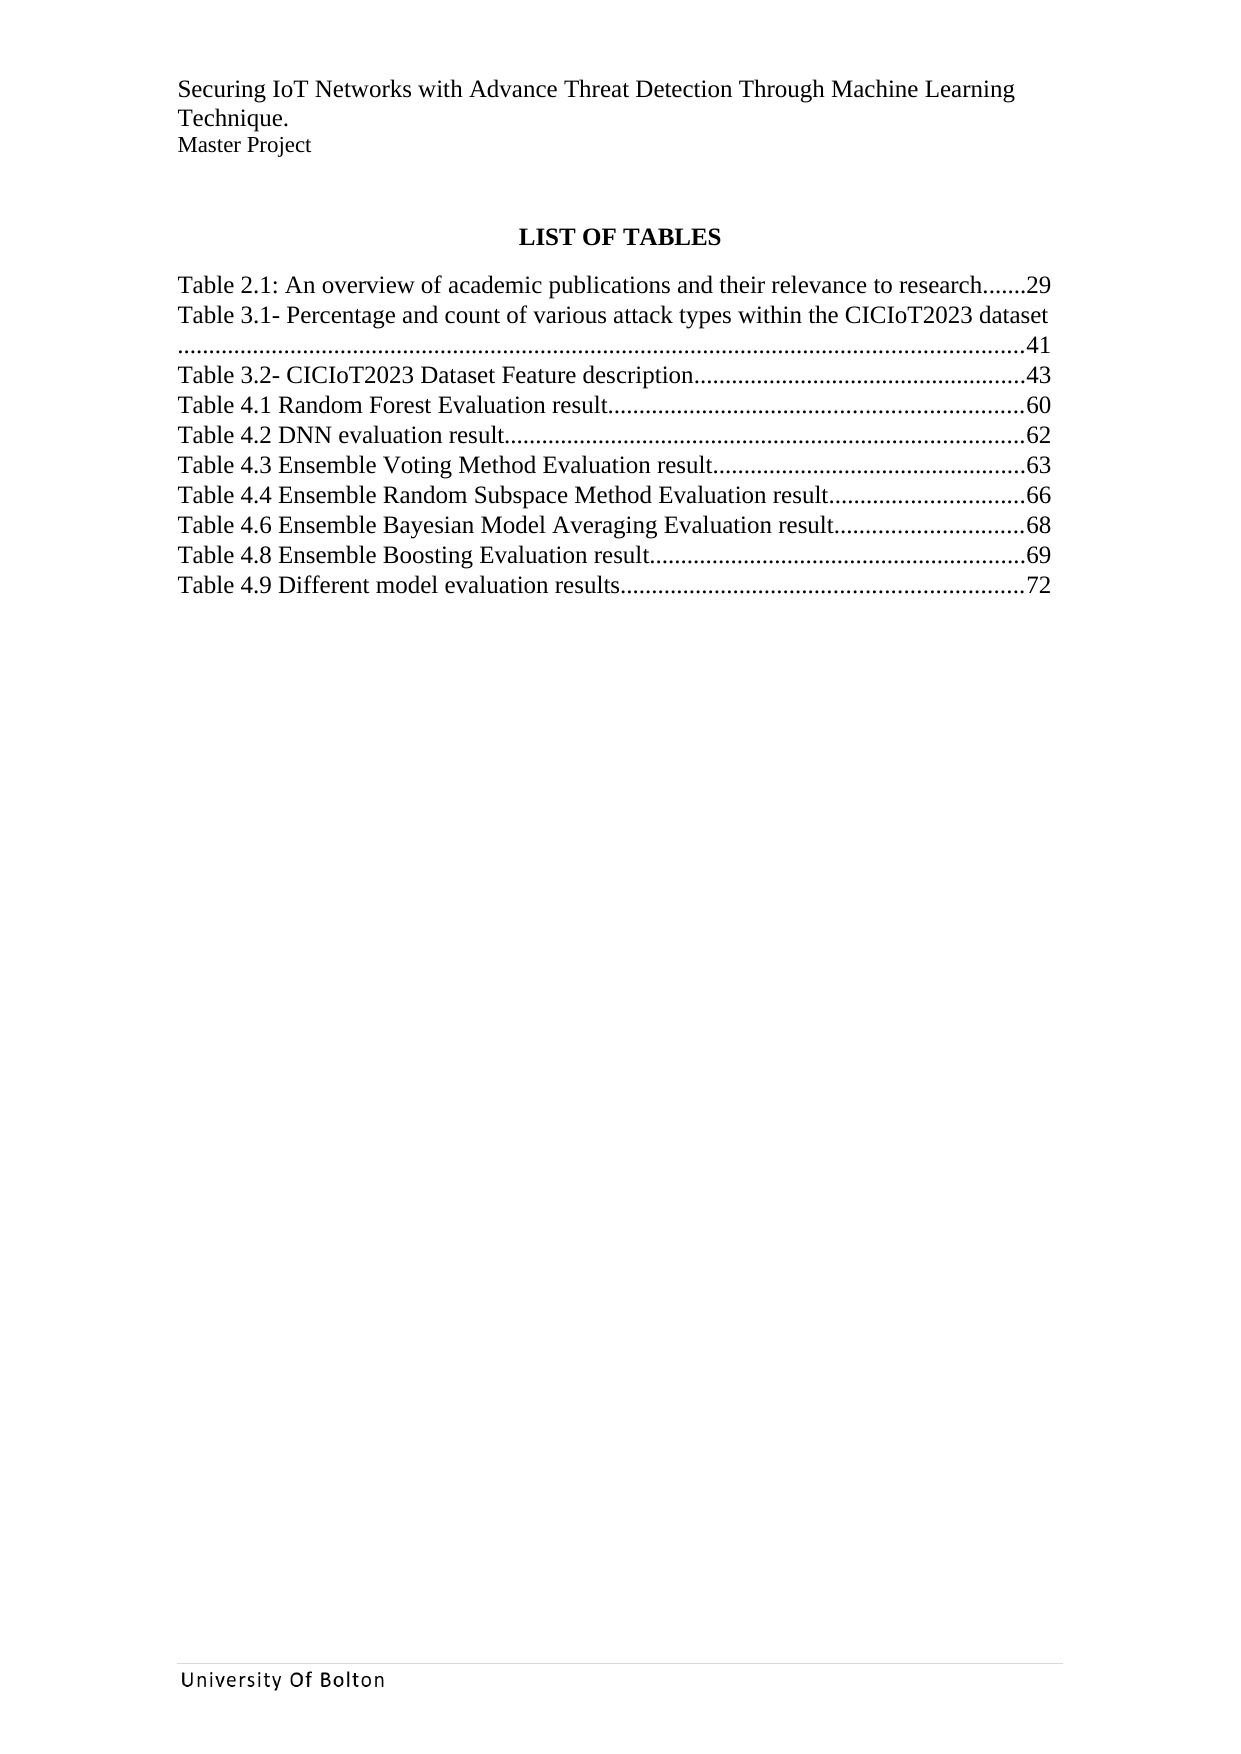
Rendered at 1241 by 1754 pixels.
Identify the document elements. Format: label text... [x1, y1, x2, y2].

text Table 4.9 Different model evaluation results 72 [177, 569, 1063, 599]
text Table 4.1 Random Forest Evaluation result 60 [177, 389, 1063, 419]
text Table 3.2- CICIoT2023 Dataset Feature description 43 [177, 359, 1063, 389]
text Table 2.1: An overview of academic publications and their relevance to research. 29 [177, 269, 1063, 299]
text Table 4.2 DNN evaluation result 62 [177, 419, 1063, 449]
text Table 3.1- Percentage and count of various attack types within the CICIoT2023 dataset 41 [177, 299, 1063, 359]
picture [177, 1665, 387, 1691]
text Table 4.4 Ensemble Random Subspace Method Evaluation result 66 [177, 479, 1063, 509]
text Table 4.8 Ensemble Boosting Evaluation result 69 [177, 539, 1063, 569]
text Table 4.6 Ensemble Bayesian Model Averaging Evaluation result 68 [177, 509, 1063, 539]
text Table 4.3 Ensemble Voting Method Evaluation result 63 [177, 449, 1063, 479]
text List of Tables [177, 222, 1063, 250]
